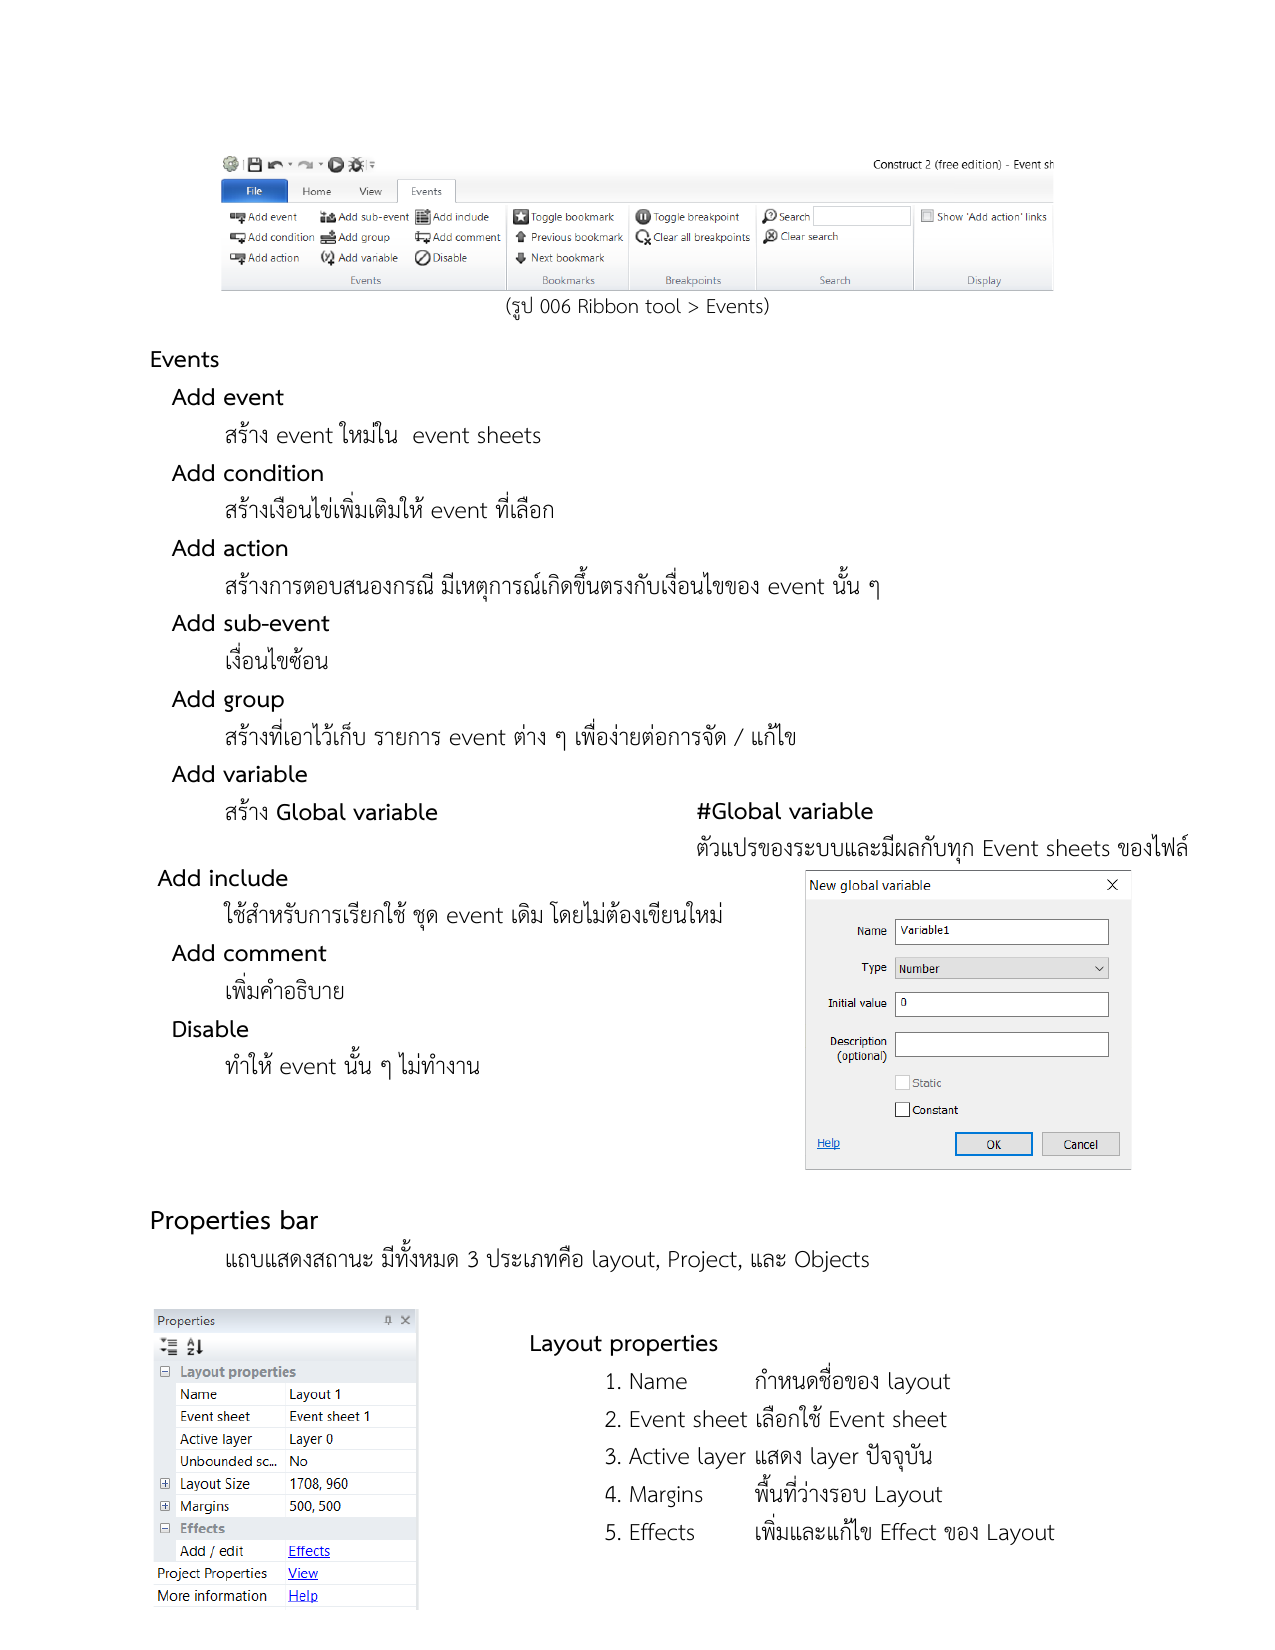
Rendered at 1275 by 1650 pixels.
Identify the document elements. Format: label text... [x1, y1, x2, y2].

text สร้างเงือนไข่เพิ่มเติมให้ event ที่เลือก [150, 489, 1125, 527]
text Add variable [150, 753, 1125, 791]
text สร้าง event ใหม่ใน event sheets [150, 414, 1125, 452]
text Properties bar [150, 1196, 1125, 1238]
text แถบแสดงสถานะ มีทั้งหมด 3 ประเภทคือ layout, Project, และ Objects [150, 1238, 1125, 1276]
text ใช้สำหรับการเรียกใช้ ชุด event เดิม โดยไม่ต้องเขียนใหม่ [150, 894, 805, 932]
text Add include [150, 857, 805, 894]
picture [221, 155, 1054, 291]
text Add condition [150, 452, 1125, 489]
text ทำให้ event นั้น ๆ ไม่ทำงาน [150, 1045, 805, 1083]
text สร้างที่เอาไว้เก็บ รายการ event ต่าง ๆ เพื่อง่ายต่อการจัด / แก้ไข [150, 716, 1125, 753]
text Add sub-event [150, 602, 1125, 640]
text Disable [150, 1008, 805, 1045]
text Events [150, 338, 1125, 376]
text เพิ่มคำอธิบาย [150, 970, 805, 1008]
text สร้าง Global variable [150, 791, 681, 829]
picture [153, 1309, 419, 1610]
text สร้างการตอบสนองกรณี มีเหตุการณ์เกิดขึ้นตรงกับเงื่อนไขของ event นั้น ๆ [150, 565, 1125, 602]
text Add comment [150, 932, 805, 970]
picture [805, 870, 1132, 1170]
text Add group [150, 678, 1125, 716]
text Add event [150, 376, 1125, 414]
text Add action [150, 527, 1125, 565]
text เงื่อนไขซ้อน [150, 640, 1125, 678]
